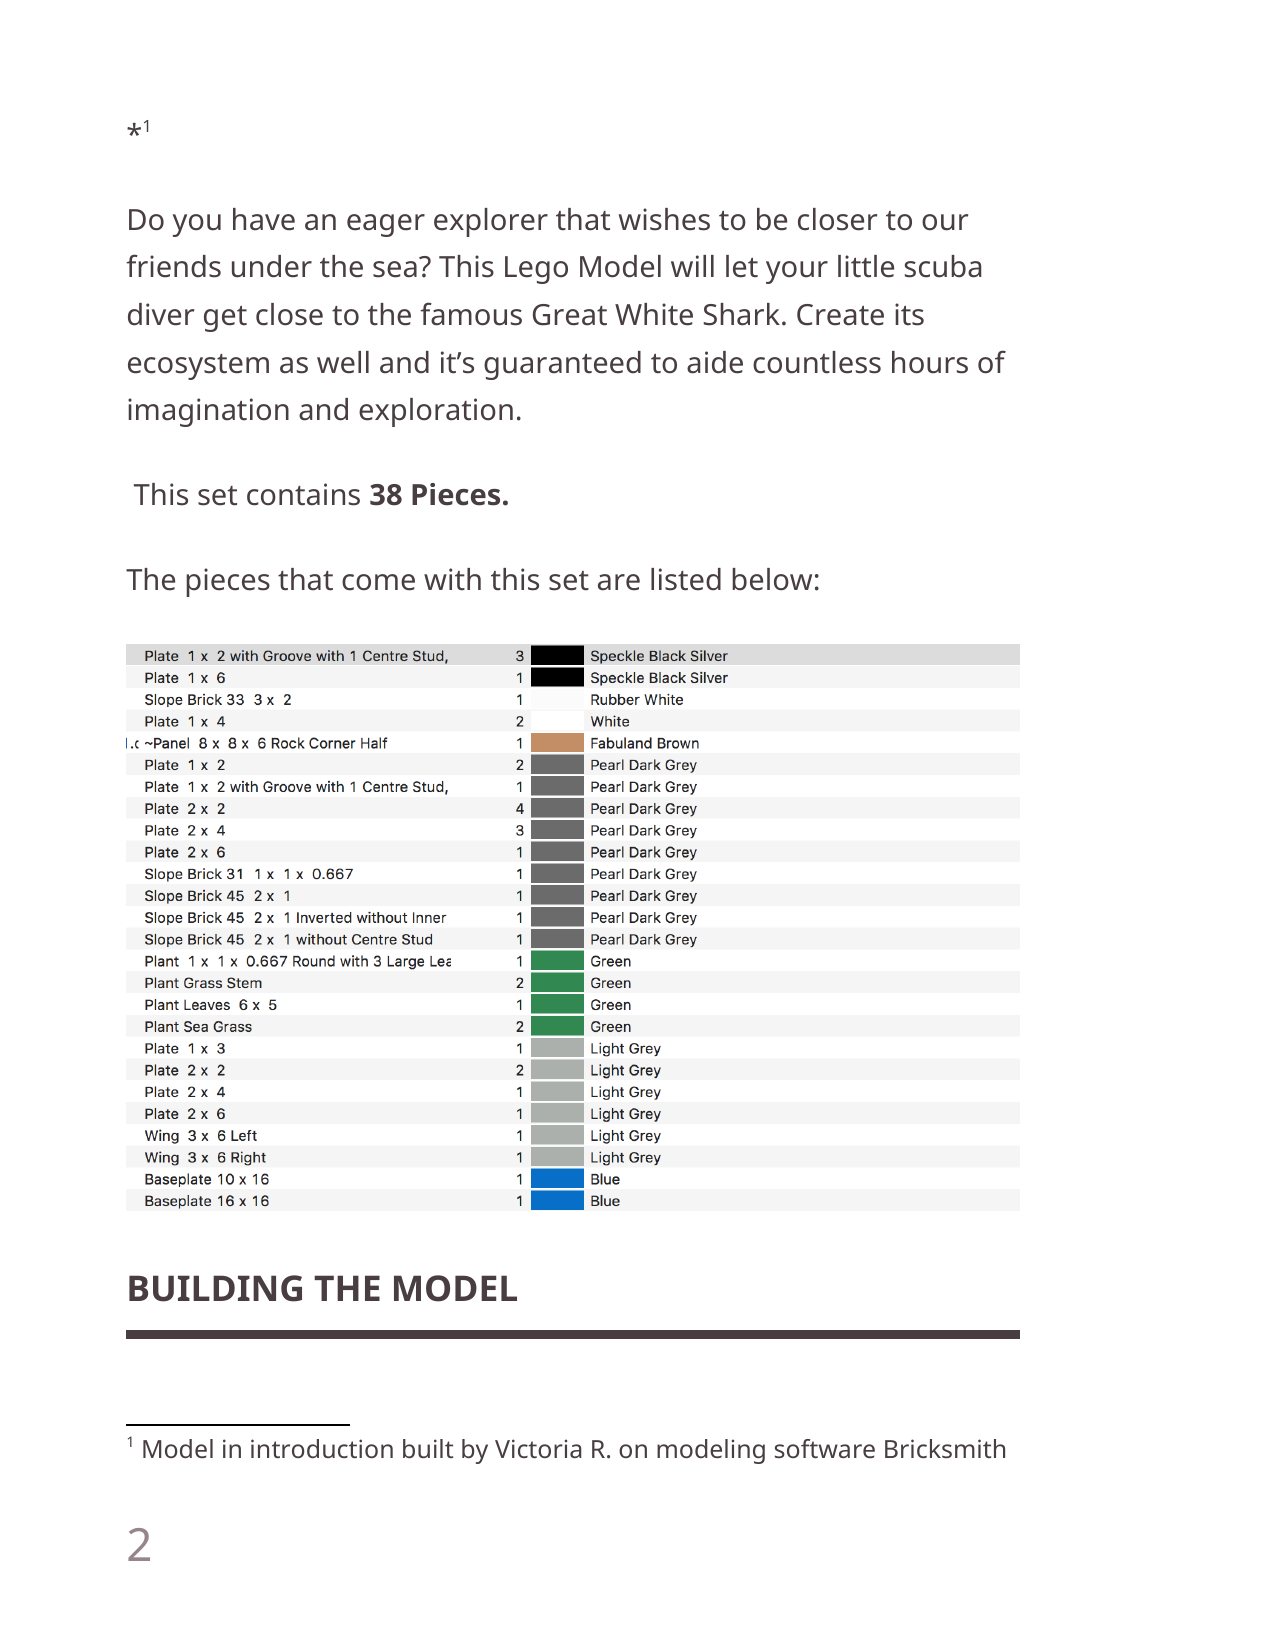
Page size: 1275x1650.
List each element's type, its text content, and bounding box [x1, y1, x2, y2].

text This set contains 38 Pieces. [126, 474, 1020, 514]
picture [126, 644, 1020, 1218]
text * [126, 114, 1020, 154]
text Building the model [126, 1263, 1020, 1330]
text Do you have an eager explorer that wishes to be closer to our friends under the sea? This Lego Model will let your little scuba diver get close to the famous Great White Shark. Create its ecosystem as well and it’s guaranteed to aide countless hours of imagination and exploration. [126, 199, 1020, 429]
text The pieces that come with this set are listed below: [126, 560, 1020, 599]
